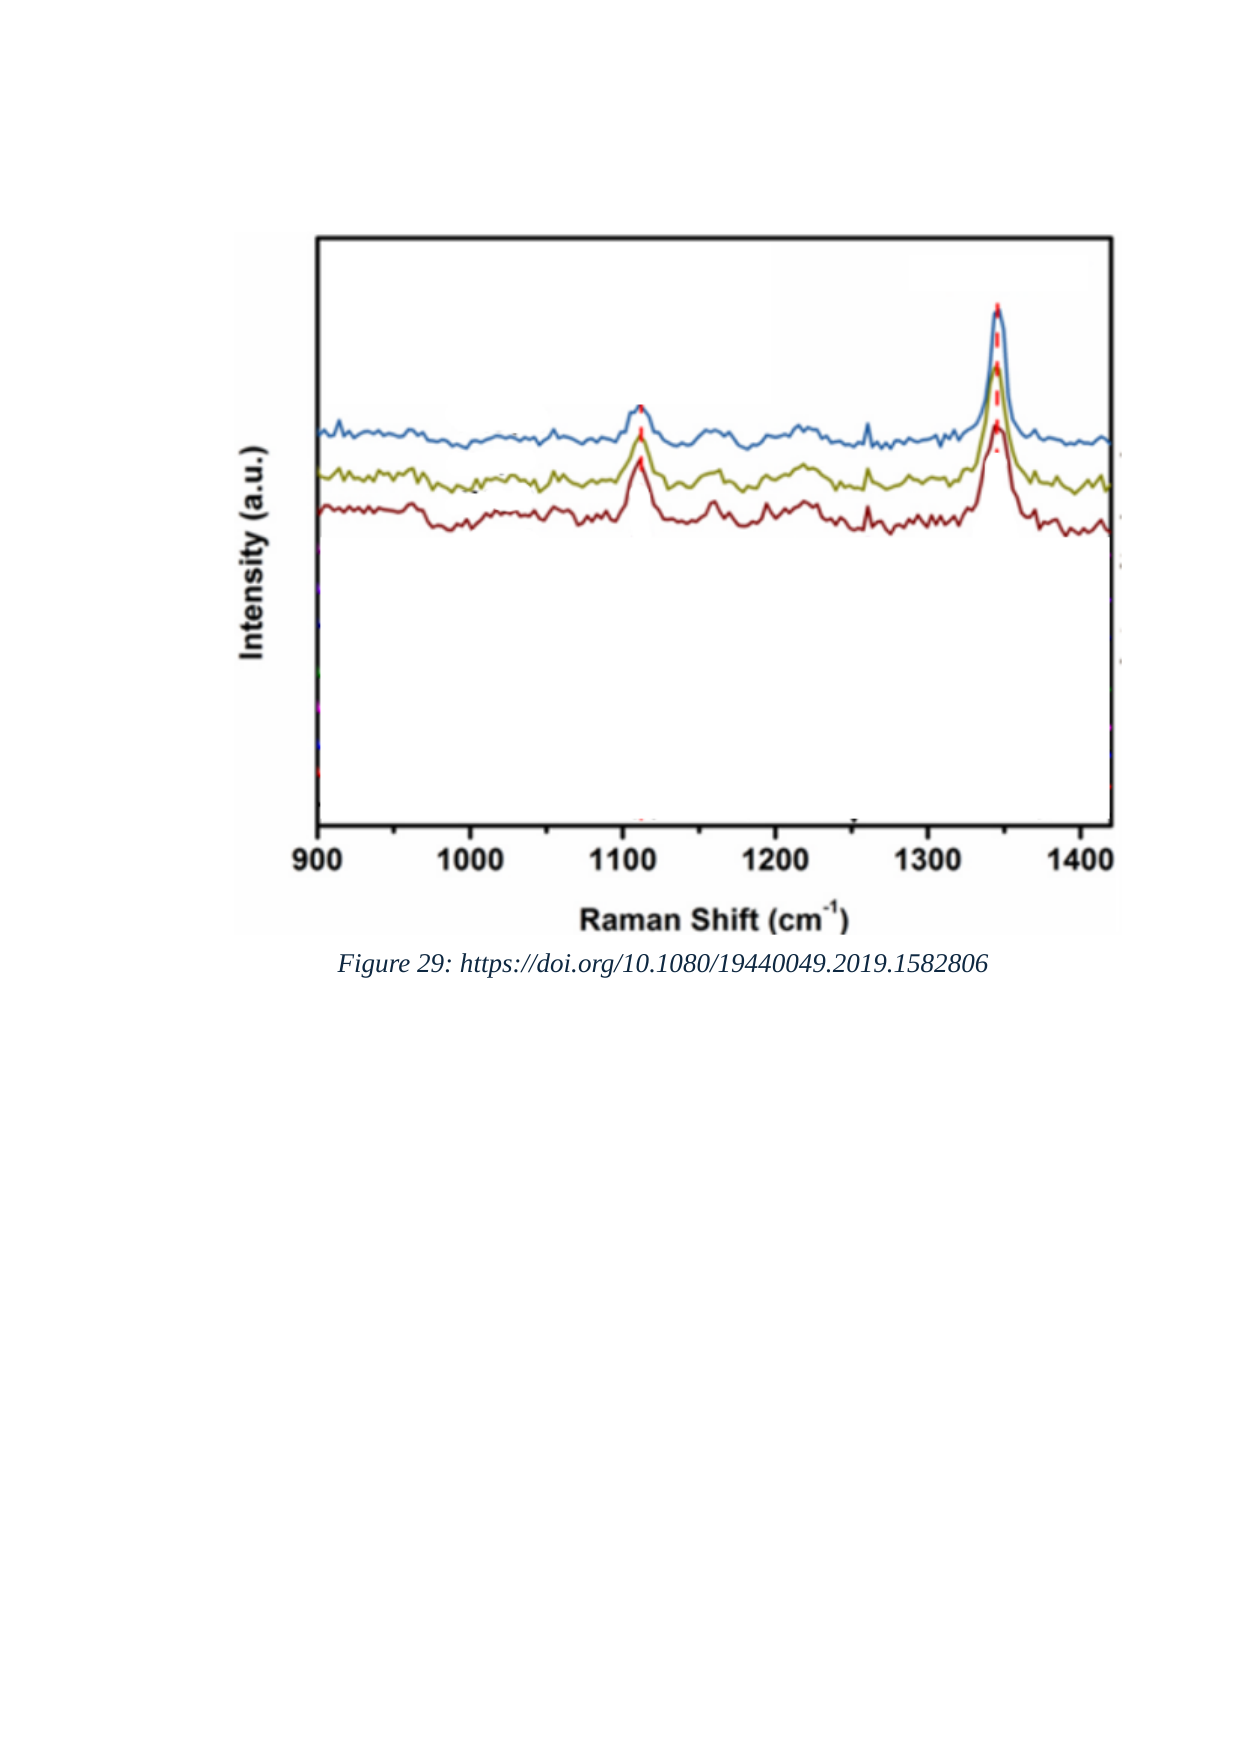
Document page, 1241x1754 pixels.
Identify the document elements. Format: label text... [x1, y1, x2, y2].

picture [206, 206, 1122, 947]
text Figure 29: https://doi.org/10.1080/19440049.2019.1582806 [207, 947, 1122, 978]
